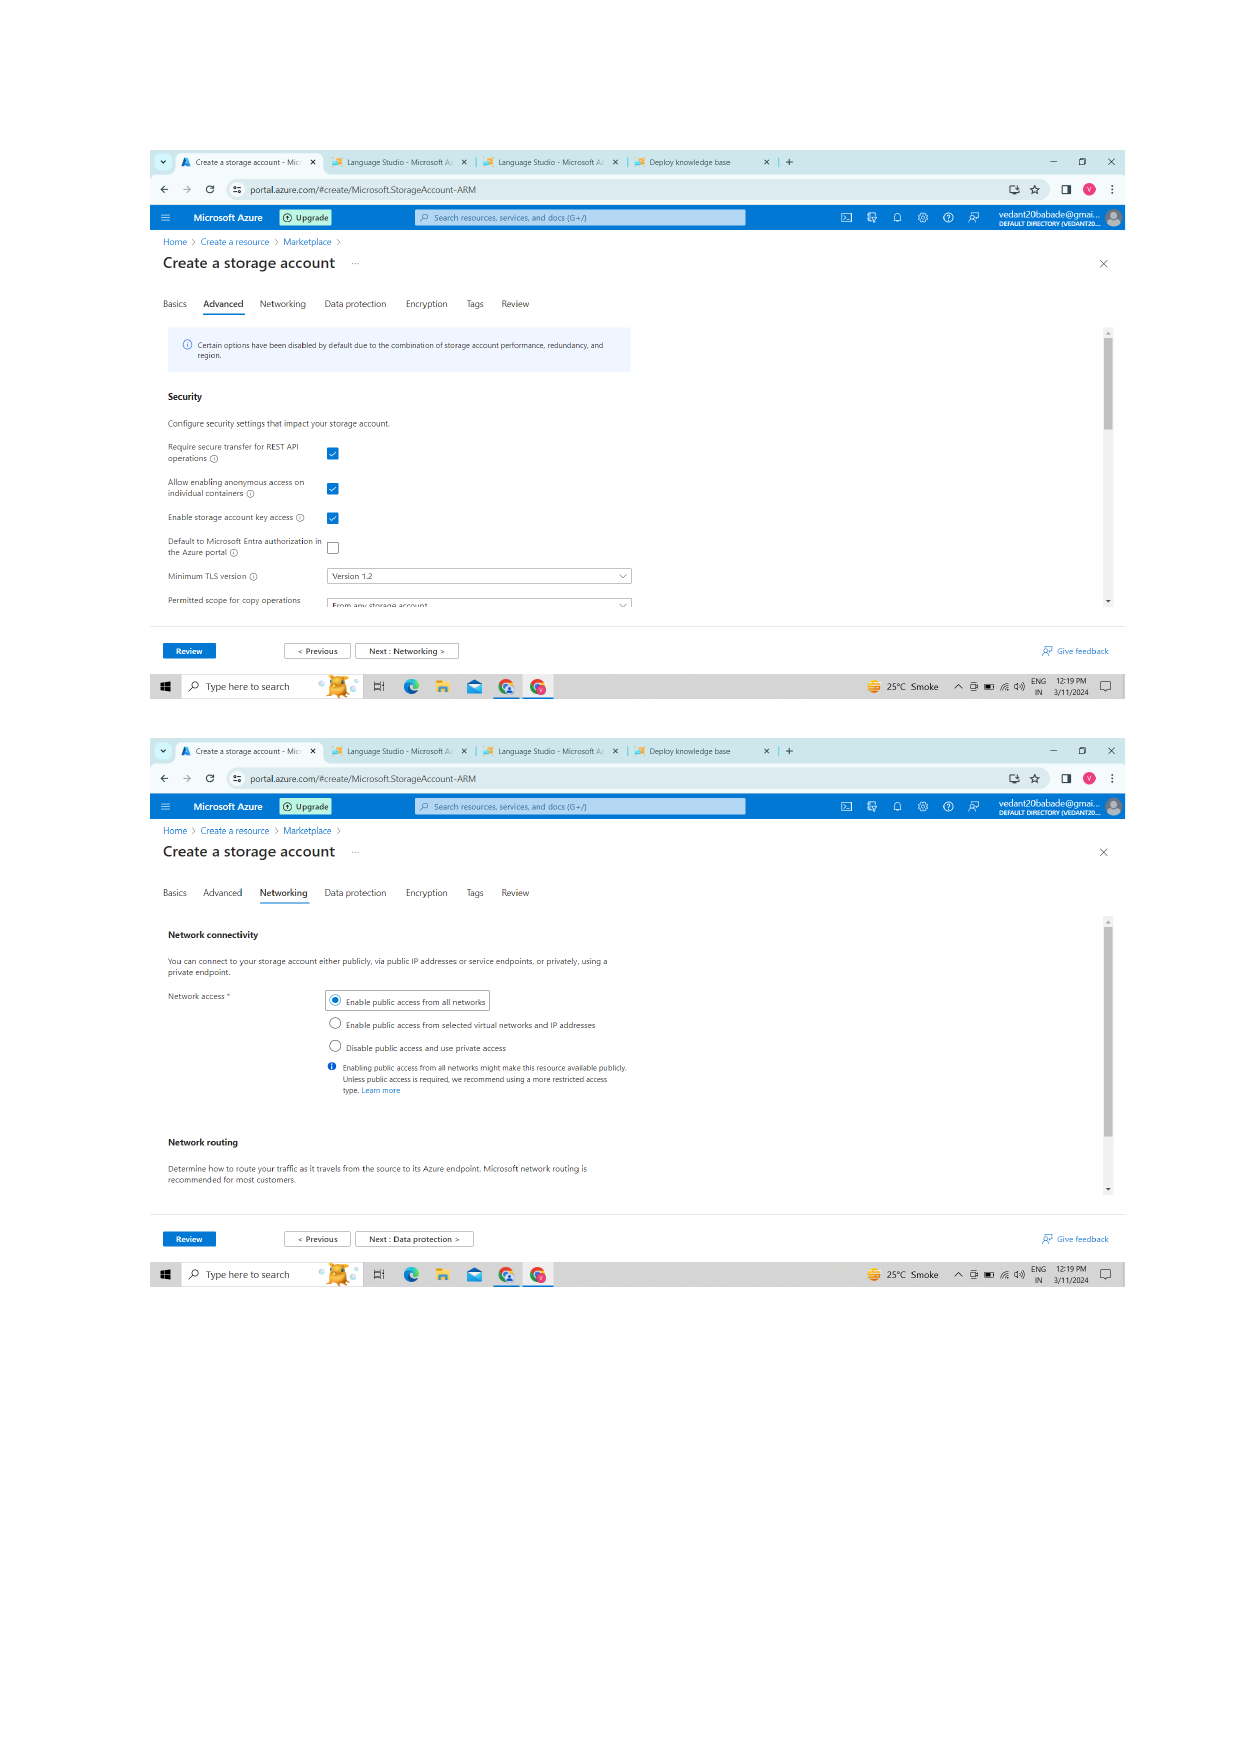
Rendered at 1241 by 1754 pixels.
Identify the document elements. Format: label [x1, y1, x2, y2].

picture [150, 738, 1125, 1287]
picture [150, 150, 1125, 699]
